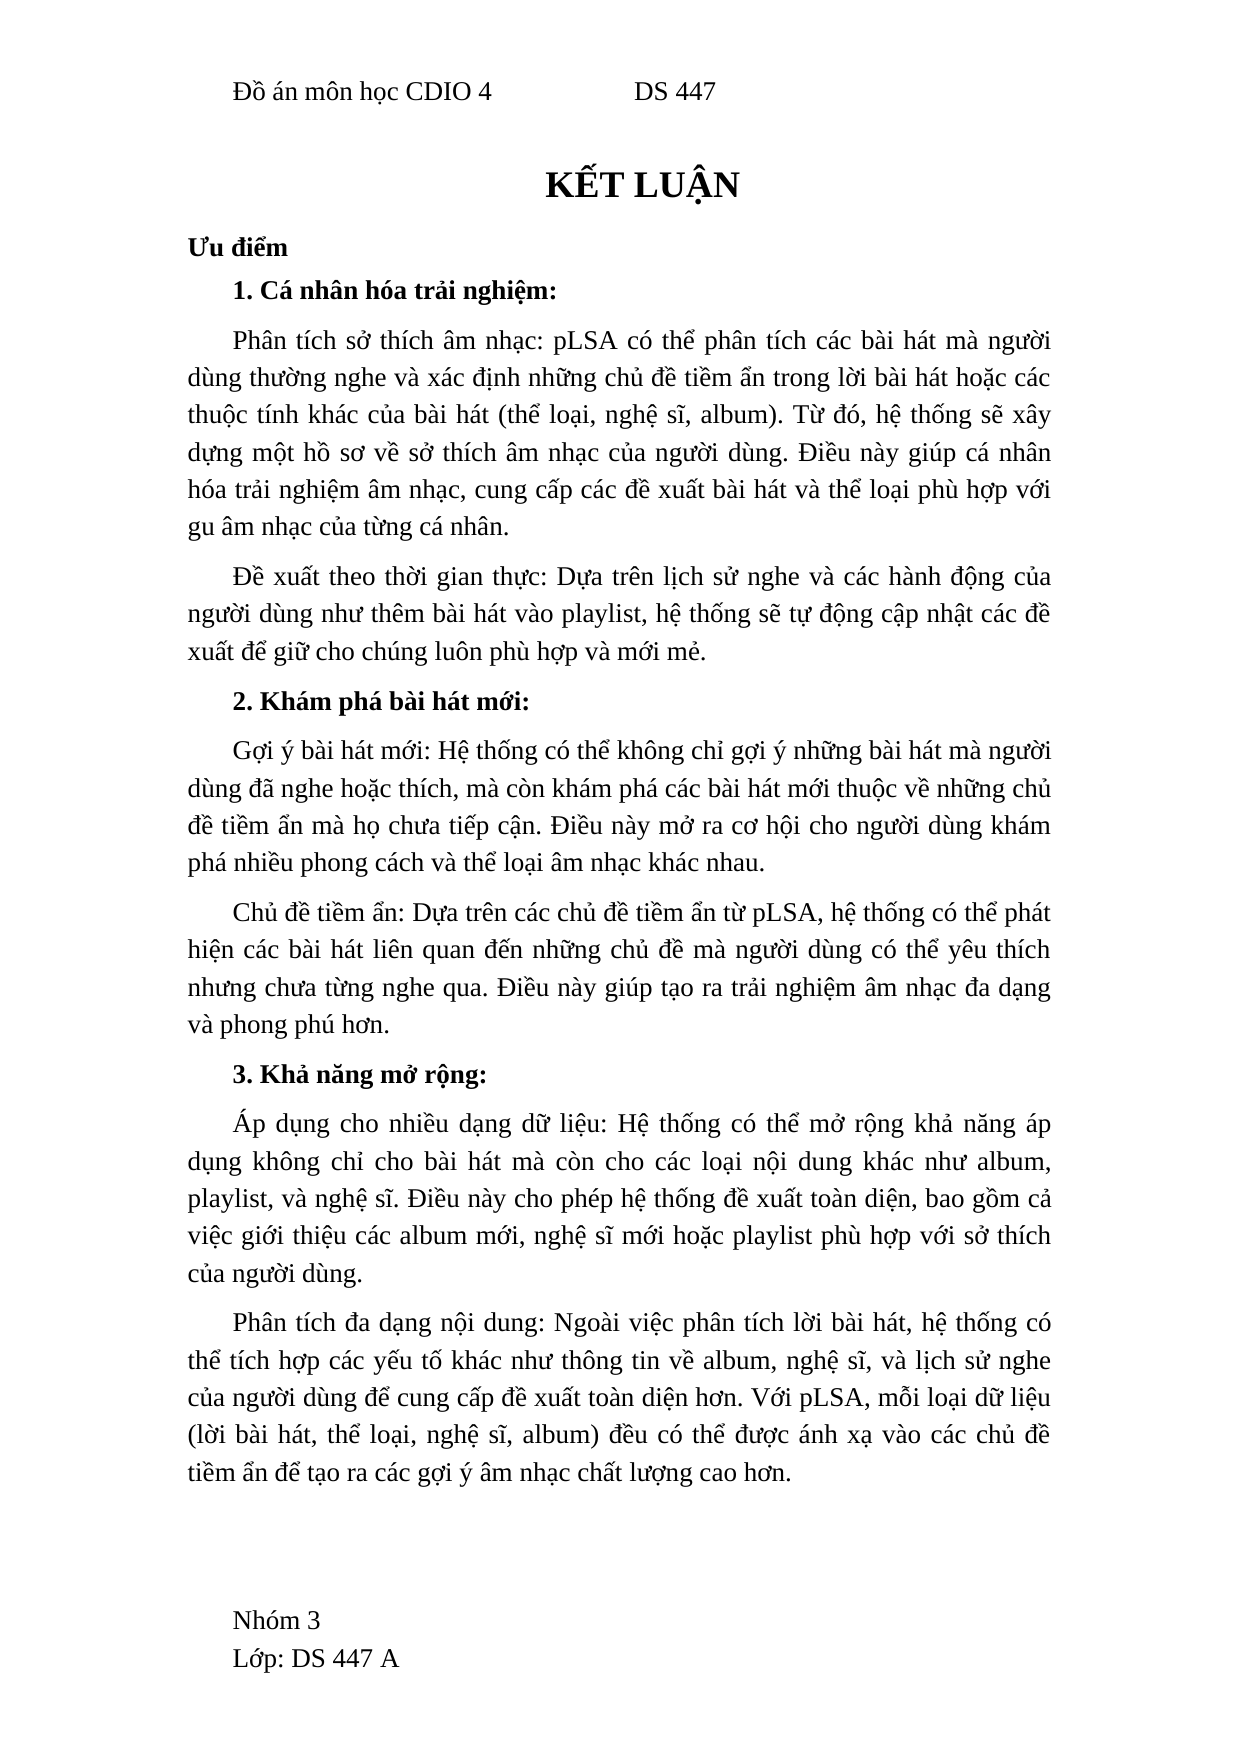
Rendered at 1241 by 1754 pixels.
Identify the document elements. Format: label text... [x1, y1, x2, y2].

text Chủ đề tiềm ẩn: Dựa trên các chủ đề tiềm ẩn từ pLSA, hệ thống có thể phát hiện các bài hát liên quan đến những chủ đề mà người dùng có thể yêu thích nhưng chưa từng nghe qua. Điều này giúp tạo ra trải nghiệm âm nhạc đa dạng và phong phú hơn. [187, 896, 1053, 1039]
text Áp dụng cho nhiều dạng dữ liệu: Hệ thống có thể mở rộng khả năng áp dụng không chỉ cho bài hát mà còn cho các loại nội dung khác như album, playlist, và nghệ sĩ. Điều này cho phép hệ thống đề xuất toàn diện, bao gồm cả việc giới thiệu các album mới, nghệ sĩ mới hoặc playlist phù hợp với sở thích của người dùng. [187, 1108, 1053, 1288]
subtitle KẾT LUẬN [187, 162, 1053, 206]
text 3. Khả năng mở rộng: [187, 1058, 1053, 1089]
text 2. Khám phá bài hát mới: [187, 685, 1053, 716]
text Gợi ý bài hát mới: Hệ thống có thể không chỉ gợi ý những bài hát mà người dùng đã nghe hoặc thích, mà còn khám phá các bài hát mới thuộc về những chủ đề tiềm ẩn mà họ chưa tiếp cận. Điều này mở ra cơ hội cho người dùng khám phá nhiều phong cách và thể loại âm nhạc khác nhau. [187, 734, 1053, 877]
subtitle Ưu điểm [187, 231, 1053, 262]
text 1. Cá nhân hóa trải nghiệm: [187, 274, 1053, 305]
text Phân tích đa dạng nội dung: Ngoài việc phân tích lời bài hát, hệ thống có thể tích hợp các yếu tố khác như thông tin về album, nghệ sĩ, và lịch sử nghe của người dùng để cung cấp đề xuất toàn diện hơn. Với pLSA, mỗi loại dữ liệu (lời bài hát, thể loại, nghệ sĩ, album) đều có thể được ánh xạ vào các chủ đề tiềm ẩn để tạo ra các gợi ý âm nhạc chất lượng cao hơn. [187, 1307, 1053, 1487]
text Phân tích sở thích âm nhạc: pLSA có thể phân tích các bài hát mà người dùng thường nghe và xác định những chủ đề tiềm ẩn trong lời bài hát hoặc các thuộc tính khác của bài hát (thể loại, nghệ sĩ, album). Từ đó, hệ thống sẽ xây dựng một hồ sơ về sở thích âm nhạc của người dùng. Điều này giúp cá nhân hóa trải nghiệm âm nhạc, cung cấp các đề xuất bài hát và thể loại phù hợp với gu âm nhạc của từng cá nhân. [187, 324, 1053, 542]
text Đề xuất theo thời gian thực: Dựa trên lịch sử nghe và các hành động của người dùng như thêm bài hát vào playlist, hệ thống sẽ tự động cập nhật các đề xuất để giữ cho chúng luôn phù hợp và mới mẻ. [187, 560, 1053, 666]
